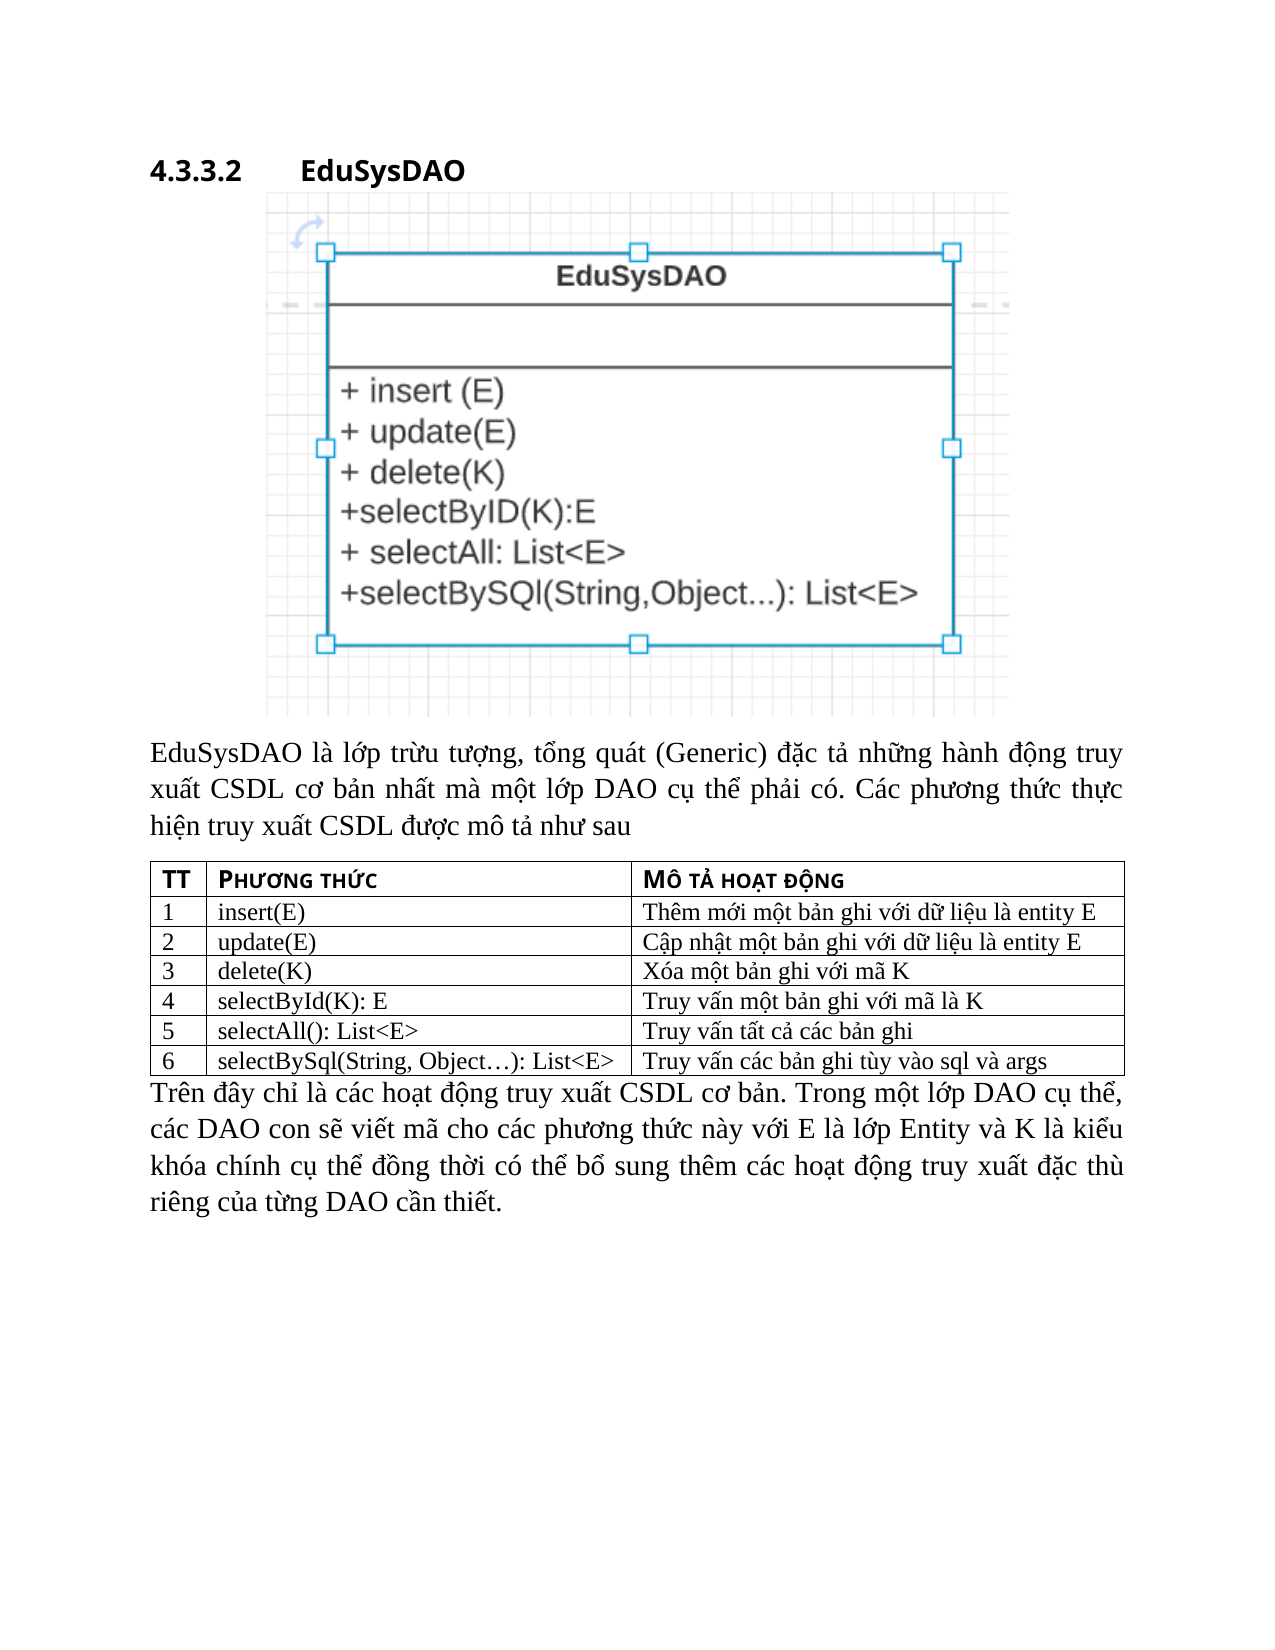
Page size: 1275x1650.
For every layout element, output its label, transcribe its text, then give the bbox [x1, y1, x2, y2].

table_cell Thêm mới một bản ghi với dữ liệu là entity E [632, 897, 1124, 926]
table_cell delete(K) [207, 956, 631, 985]
table_cell selectAll(): List<E> [207, 1016, 631, 1045]
table_cell 6 [151, 1046, 206, 1074]
table_cell 4 [151, 986, 206, 1015]
table_header Phương thức [207, 862, 631, 896]
table_cell 3 [151, 956, 206, 985]
subtitle EduSysDAO [150, 150, 1125, 190]
table_cell Cập nhật một bản ghi với dữ liệu là entity E [632, 927, 1124, 955]
picture [265, 192, 1010, 717]
table_cell 1 [151, 897, 206, 926]
text Trên đây chỉ là các hoạt động truy xuất CSDL cơ bản. Trong một lớp DAO cụ thể, các DAO con sẽ viết mã cho các phương thức này với E là lớp Entity và K là kiểu khóa chính cụ thể đồng thời có thể bổ sung thêm các hoạt động truy xuất đặc thù riêng của từng DAO cần thiết. [150, 1076, 1125, 1217]
table_cell 2 [151, 927, 206, 955]
table_cell selectBySql(String, Object…): List<E> [207, 1046, 631, 1074]
table_cell Truy vấn tất cả các bản ghi [632, 1016, 1124, 1045]
table_cell 5 [151, 1016, 206, 1045]
table_cell selectById(K): E [207, 986, 631, 1015]
table_cell Truy vấn một bản ghi với mã là K [632, 986, 1124, 1015]
table_cell insert(E) [207, 897, 631, 926]
table_header TT [151, 862, 206, 896]
table_cell Truy vấn các bản ghi tùy vào sql và args [632, 1046, 1124, 1074]
table_cell Xóa một bản ghi với mã K [632, 956, 1124, 985]
table_cell update(E) [207, 927, 631, 955]
text EduSysDAO là lớp trừu tượng, tổng quát (Generic) đặc tả những hành động truy xuất CSDL cơ bản nhất mà một lớp DAO cụ thể phải có. Các phương thức thực hiện truy xuất CSDL được mô tả như sau [150, 736, 1125, 841]
table_header Mô tả hoạt động [632, 862, 1124, 896]
